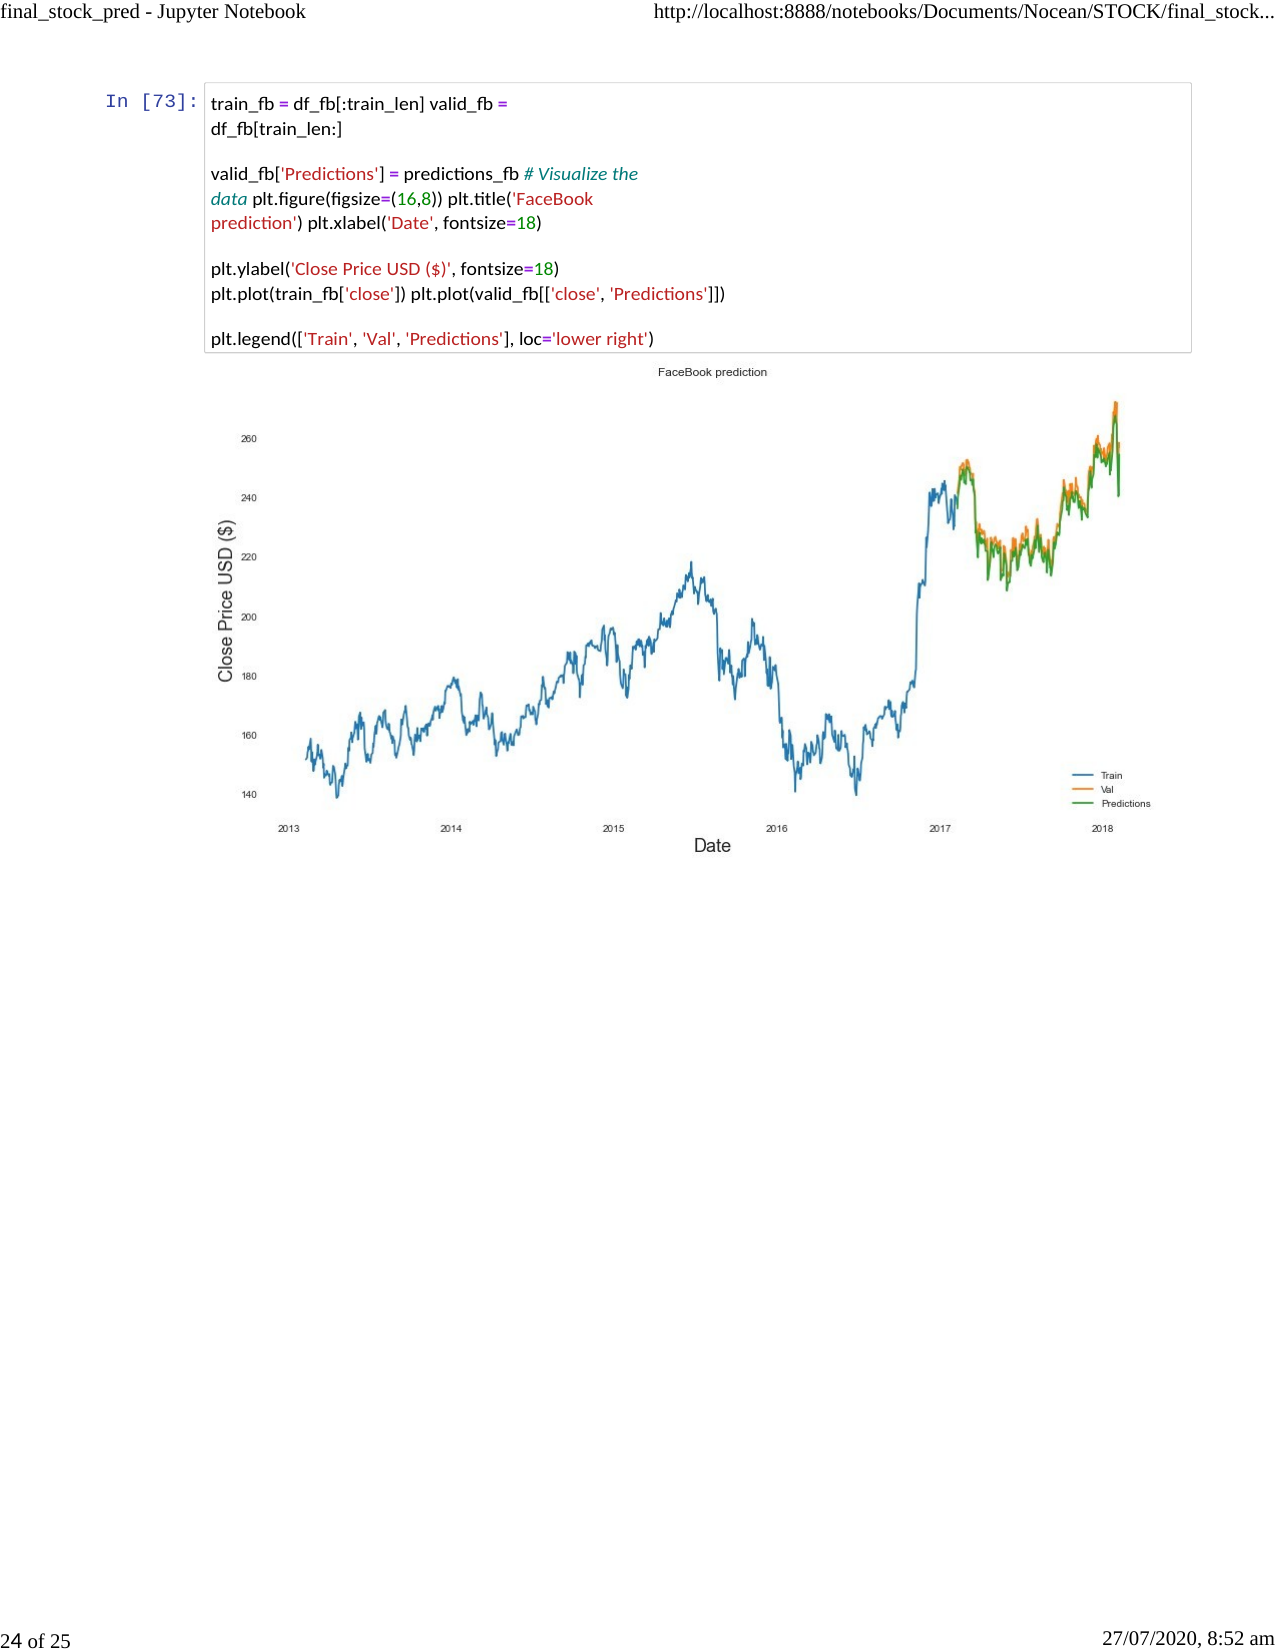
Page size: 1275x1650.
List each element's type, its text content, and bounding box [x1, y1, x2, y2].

picture [212, 361, 1157, 858]
text In [73]: [206, 92, 1191, 113]
text In [73]: [105, 92, 204, 113]
